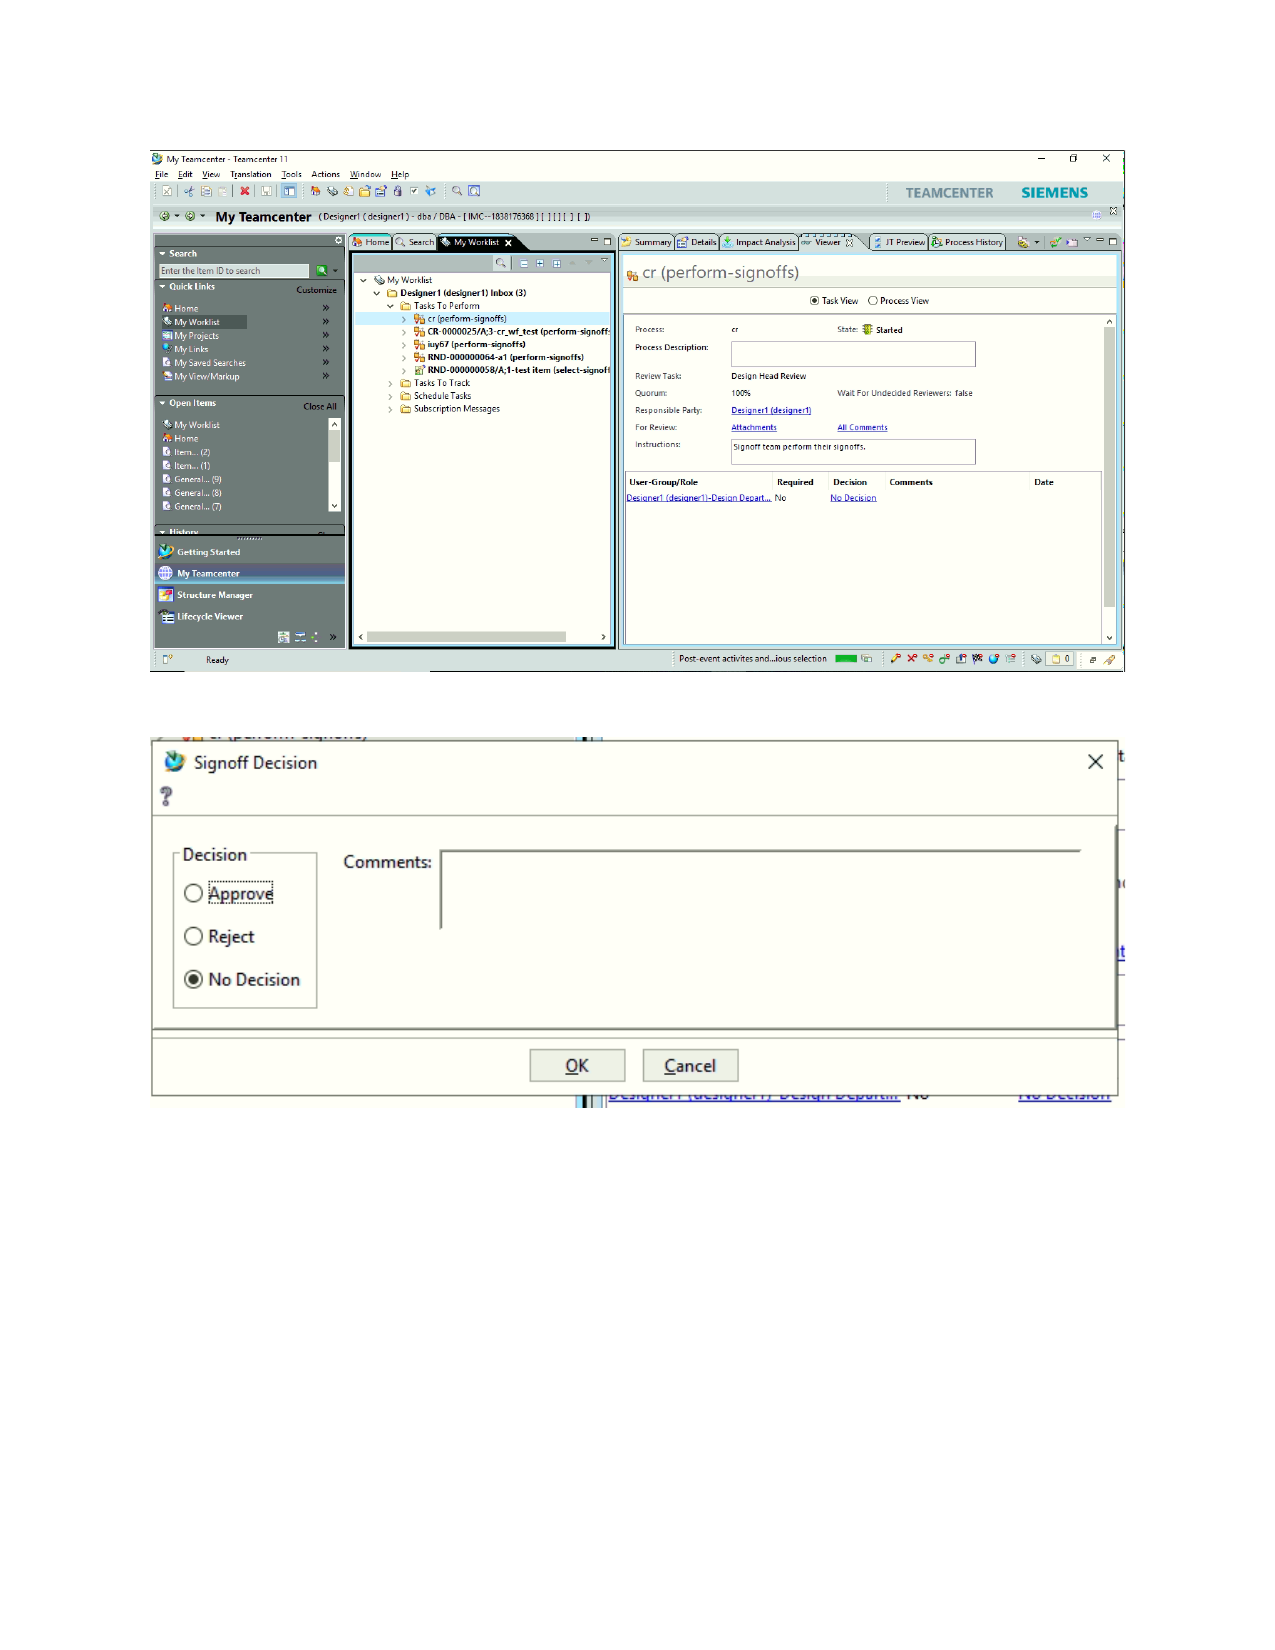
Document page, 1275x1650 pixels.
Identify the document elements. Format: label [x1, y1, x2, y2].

picture [150, 150, 1125, 672]
picture [150, 737, 1125, 1108]
